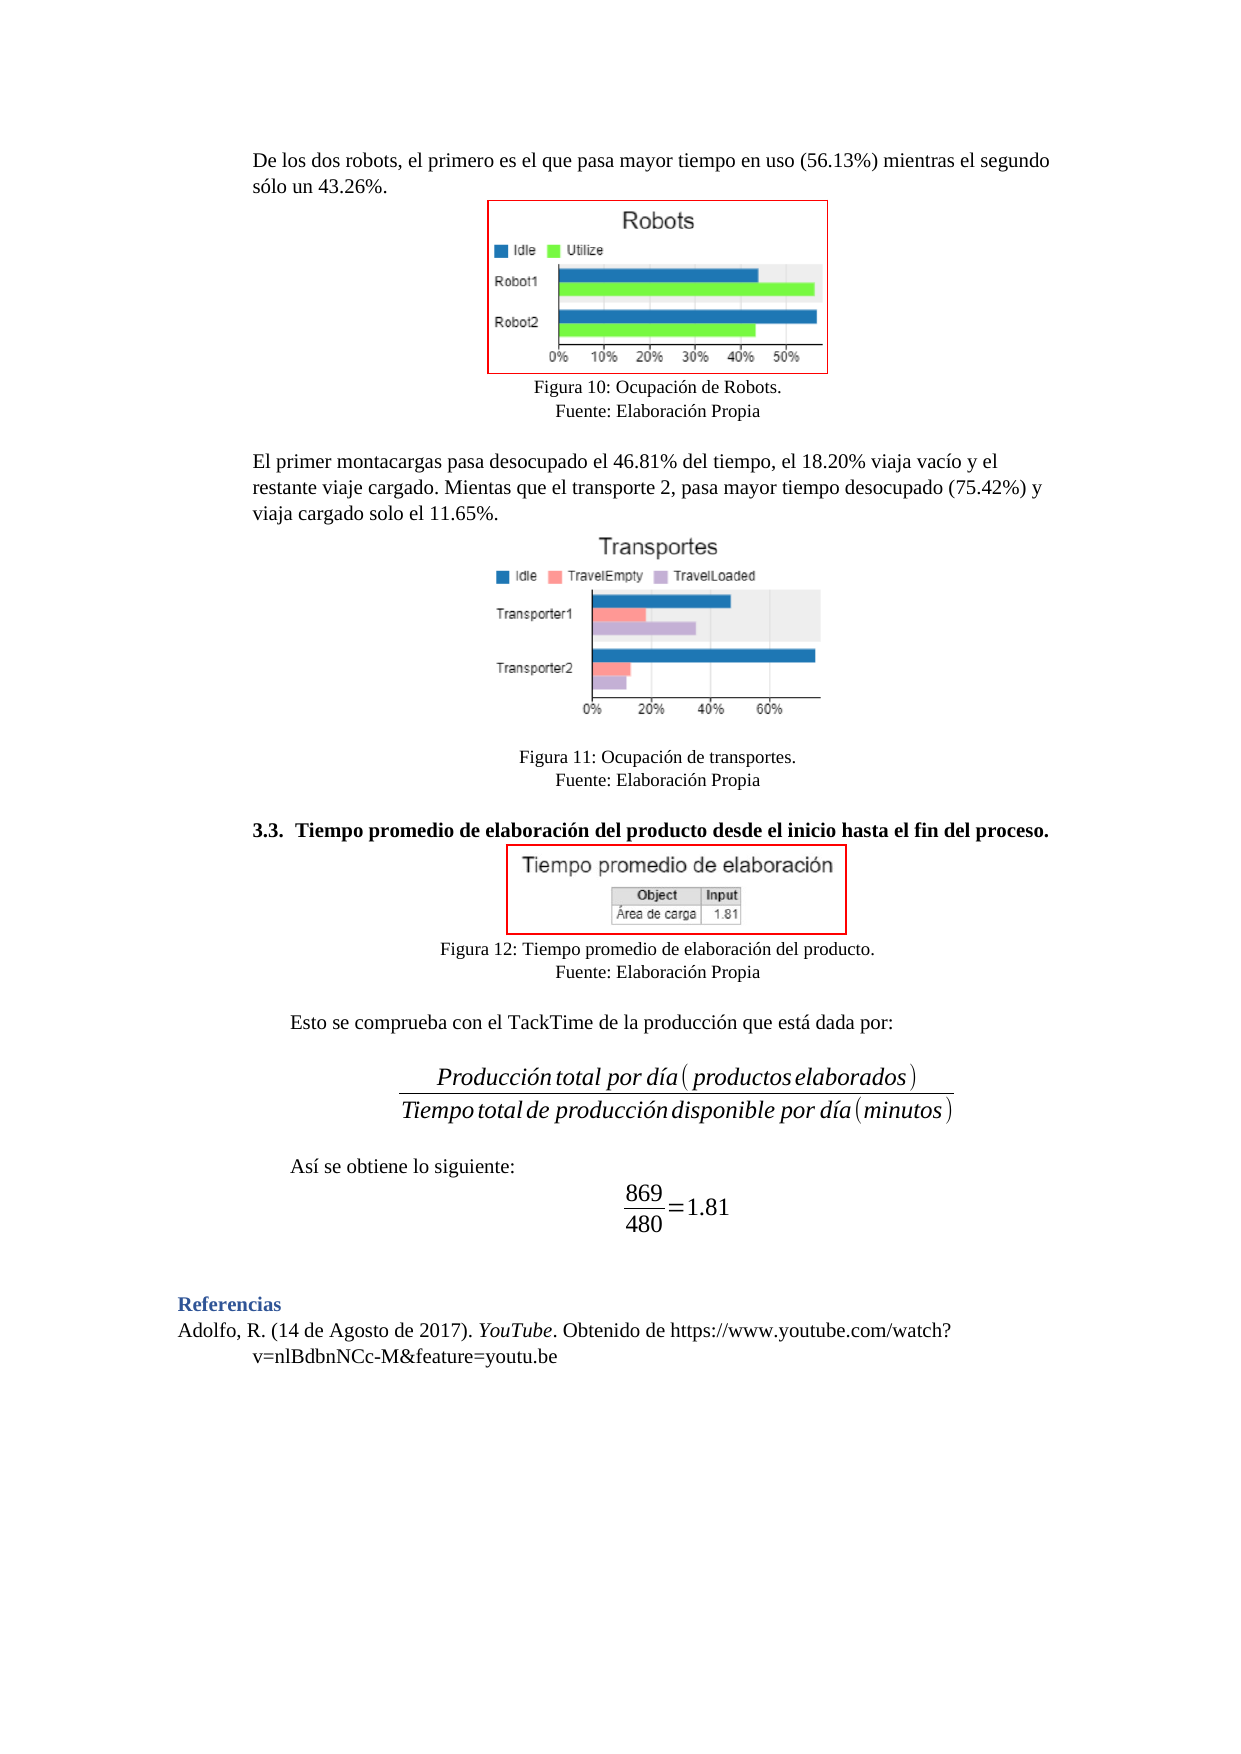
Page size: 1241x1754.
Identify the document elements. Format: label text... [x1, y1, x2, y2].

list Fuente: Elaboración Propia [252, 400, 1063, 421]
list Figura 11: Ocupación de transportes. [252, 746, 1063, 767]
list De los dos robots, el primero es el que pasa mayor tiempo en uso (56.13%) mientras el segundo sólo un 43.26%. [252, 148, 1063, 198]
list Figura 12: Tiempo promedio de elaboración del producto. [252, 938, 1063, 959]
list Figura 10: Ocupación de Robots. [252, 376, 1063, 398]
list Tiempo promedio de elaboración del producto desde el inicio hasta el fin del proceso. [252, 818, 1063, 842]
picture [489, 201, 827, 373]
list Así se obtiene lo siguiente: [290, 1154, 1063, 1178]
list Fuente: Elaboración Propia [252, 769, 1063, 791]
list Fuente: Elaboración Propia [252, 961, 1063, 982]
list El primer montacargas pasa desocupado el 46.81% del tiempo, el 18.20% viaja vacío y el restante viaje cargado. Mientas que el transporte 2, pasa mayor tiempo desocupado (75.42%) y viaja cargado solo el 11.65%. [252, 449, 1063, 525]
picture [490, 526, 825, 744]
picture [508, 846, 845, 933]
list Esto se comprueba con el TackTime de la producción que está dada por: [290, 1010, 1063, 1034]
